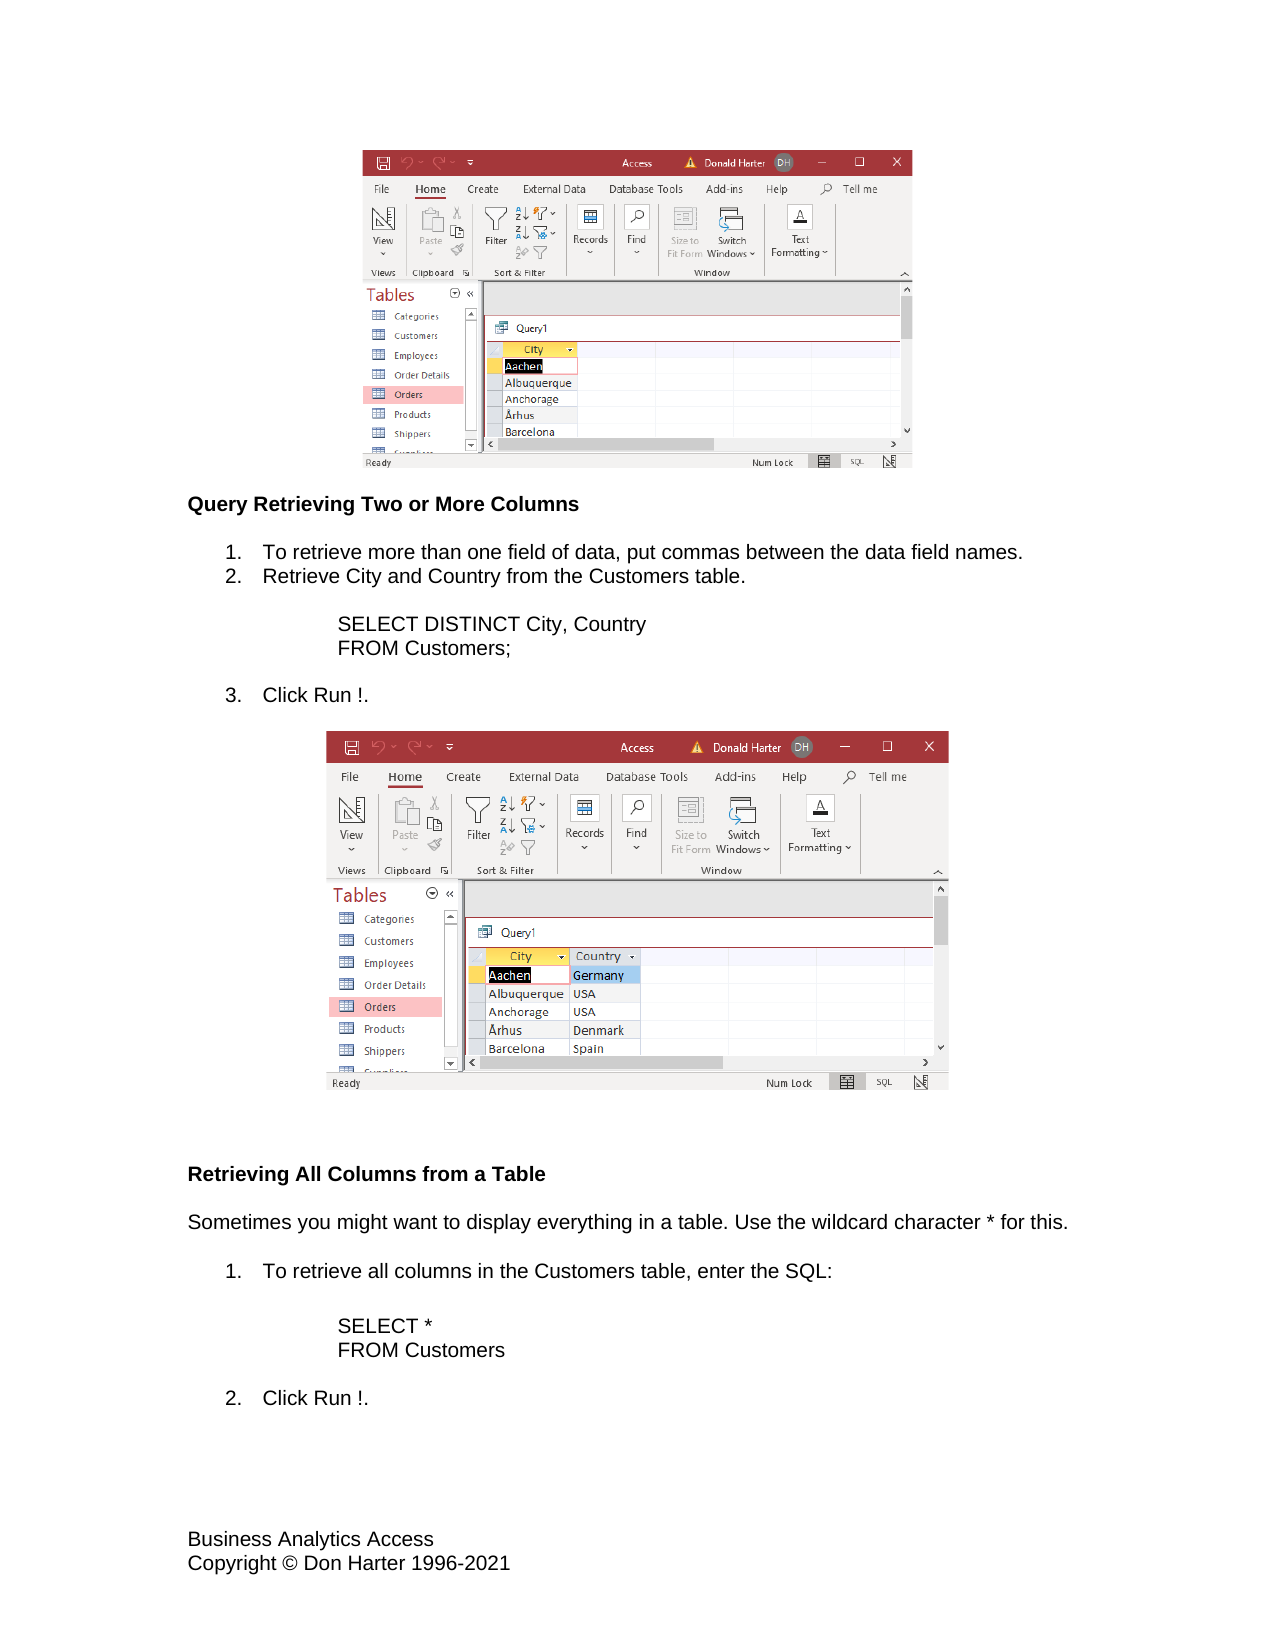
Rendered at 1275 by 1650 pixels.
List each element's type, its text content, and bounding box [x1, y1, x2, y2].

list To retrieve more than one field of data, put commas between the data field names. [225, 539, 1087, 563]
text Retrieving All Columns from a Table [187, 1162, 1087, 1186]
list Click Run !. [225, 683, 1087, 707]
list SELECT * [262, 1313, 1087, 1337]
text FROM Customers; [337, 635, 1087, 659]
list FROM Customers [262, 1337, 1087, 1361]
text Sometimes you might want to display everything in a table. Use the wildcard character * for this. [187, 1210, 1087, 1234]
list Retrieve City and Country from the Customers table. [225, 563, 1087, 587]
text SELECT DISTINCT City, Country [337, 611, 1087, 635]
list To retrieve all columns in the Customers table, enter the SQL: [225, 1258, 1087, 1282]
picture [326, 731, 949, 1090]
picture [362, 150, 913, 468]
list Click Run !. [225, 1385, 1087, 1409]
text Query Retrieving Two or More Columns [187, 492, 1087, 516]
